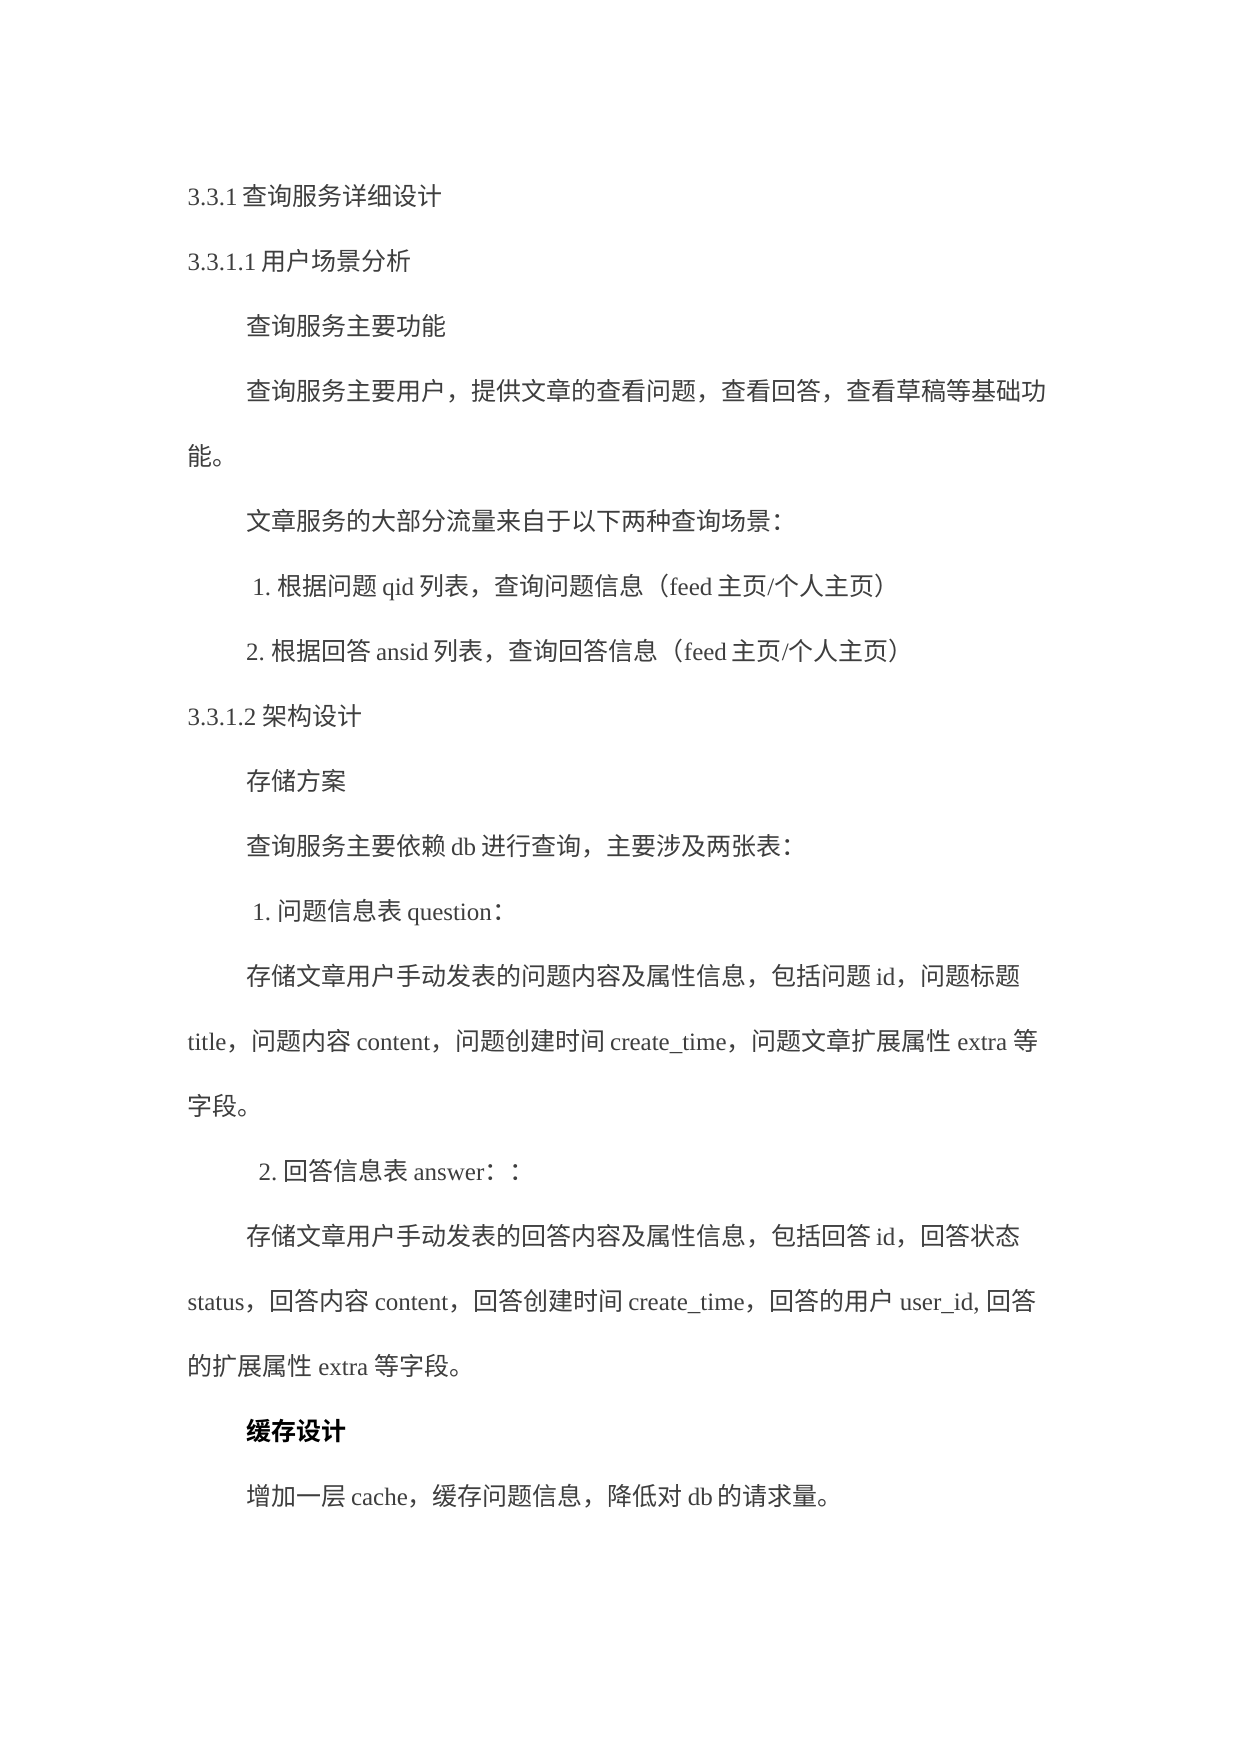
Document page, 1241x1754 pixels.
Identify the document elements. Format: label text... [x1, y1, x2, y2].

text 存储方案 [187, 747, 1053, 812]
text 1. 根据问题qid列表，查询问题信息（feed主页/个人主页） [187, 552, 1053, 617]
text 1. 问题信息表question： [187, 877, 1053, 942]
text 3.3.1.1用户场景分析 [187, 227, 1053, 292]
text 缓存设计 [187, 1397, 1053, 1462]
text 存储文章用户手动发表的回答内容及属性信息，包括回答id，回答状态status，回答内容content，回答创建时间create_time，回答的用户user_id, 回答的扩展属性 extra 等字段。 [187, 1202, 1053, 1397]
text 存储文章用户手动发表的问题内容及属性信息，包括问题id，问题标题title，问题内容content，问题创建时间create_time，问题文章扩展属性 extra 等字段。 [187, 942, 1053, 1137]
text 3.3.1.2 架构设计 [187, 682, 1053, 747]
text 查询服务主要用户，提供文章的查看问题，查看回答，查看草稿等基础功能。 [187, 357, 1053, 487]
text 文章服务的大部分流量来自于以下两种查询场景： [187, 487, 1053, 552]
text 2. 回答信息表answer：： [187, 1137, 1053, 1202]
text 增加一层cache，缓存问题信息，降低对db的请求量。 [187, 1462, 1053, 1527]
text 查询服务主要功能 [187, 292, 1053, 357]
text 2. 根据回答ansid列表，查询回答信息（feed主页/个人主页） [187, 617, 1053, 682]
text 3.3.1查询服务详细设计 [187, 162, 1053, 227]
text 查询服务主要依赖db进行查询，主要涉及两张表： [187, 812, 1053, 877]
